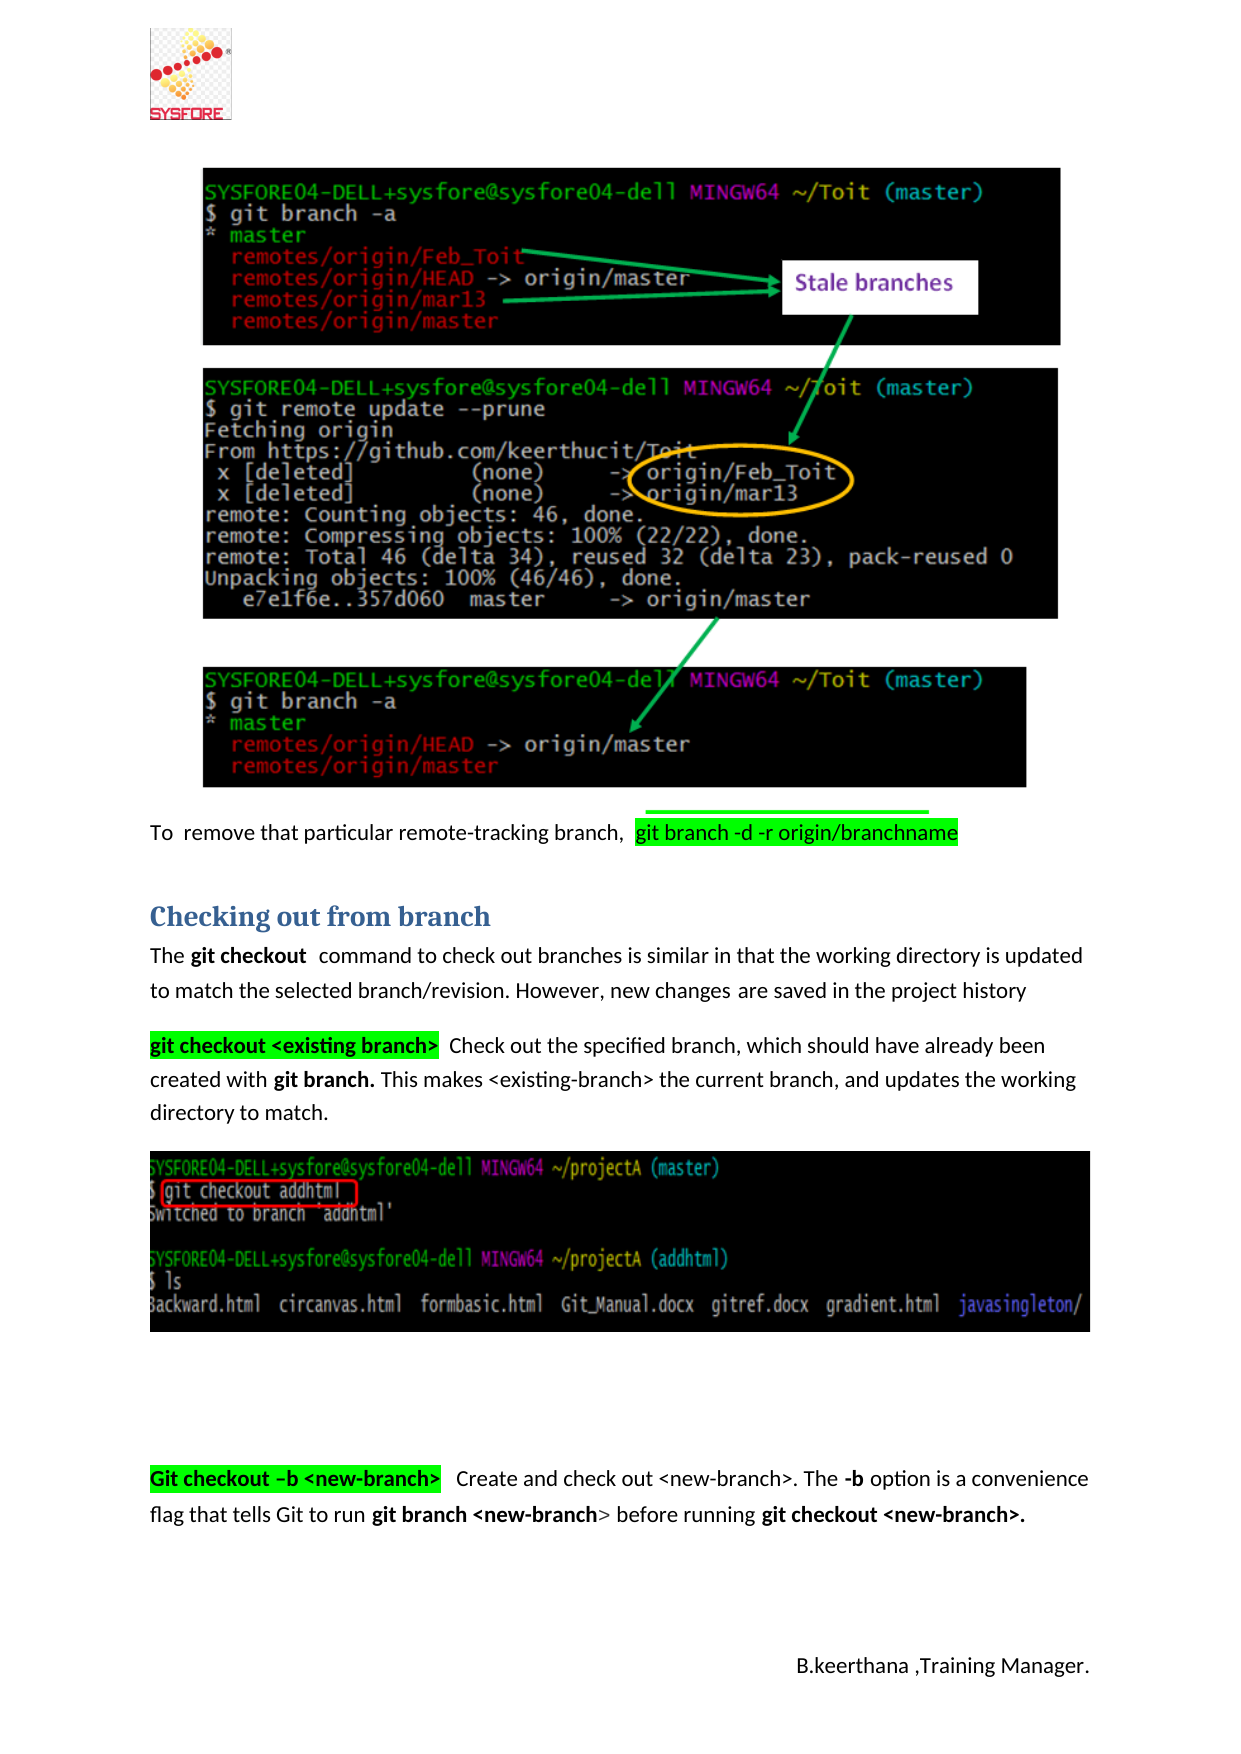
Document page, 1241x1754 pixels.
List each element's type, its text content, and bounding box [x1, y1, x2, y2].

picture [150, 150, 1091, 814]
picture [150, 28, 232, 120]
text Git checkout –b <new-branch> Create and check out <new-branch>. The -b option is a convenience flag that tells Git to run git branch <new-branch> before running git checkout <new-branch>. [150, 1462, 1090, 1529]
text The git checkout command to check out branches is similar in that the working directory is updated to match the selected branch/revision. However, new changes are saved in the project history [150, 939, 1090, 1005]
text To remove that particular remote-tracking branch, git branch -d -r origin/branchname [150, 814, 1090, 846]
text git checkout <existing branch> Check out the specified branch, which should have already been created with git branch. This makes <existing-branch> the current branch, and updates the working directory to match. [150, 1031, 1090, 1127]
subtitle Checking out from branch [150, 900, 1090, 934]
picture [150, 1151, 1091, 1332]
